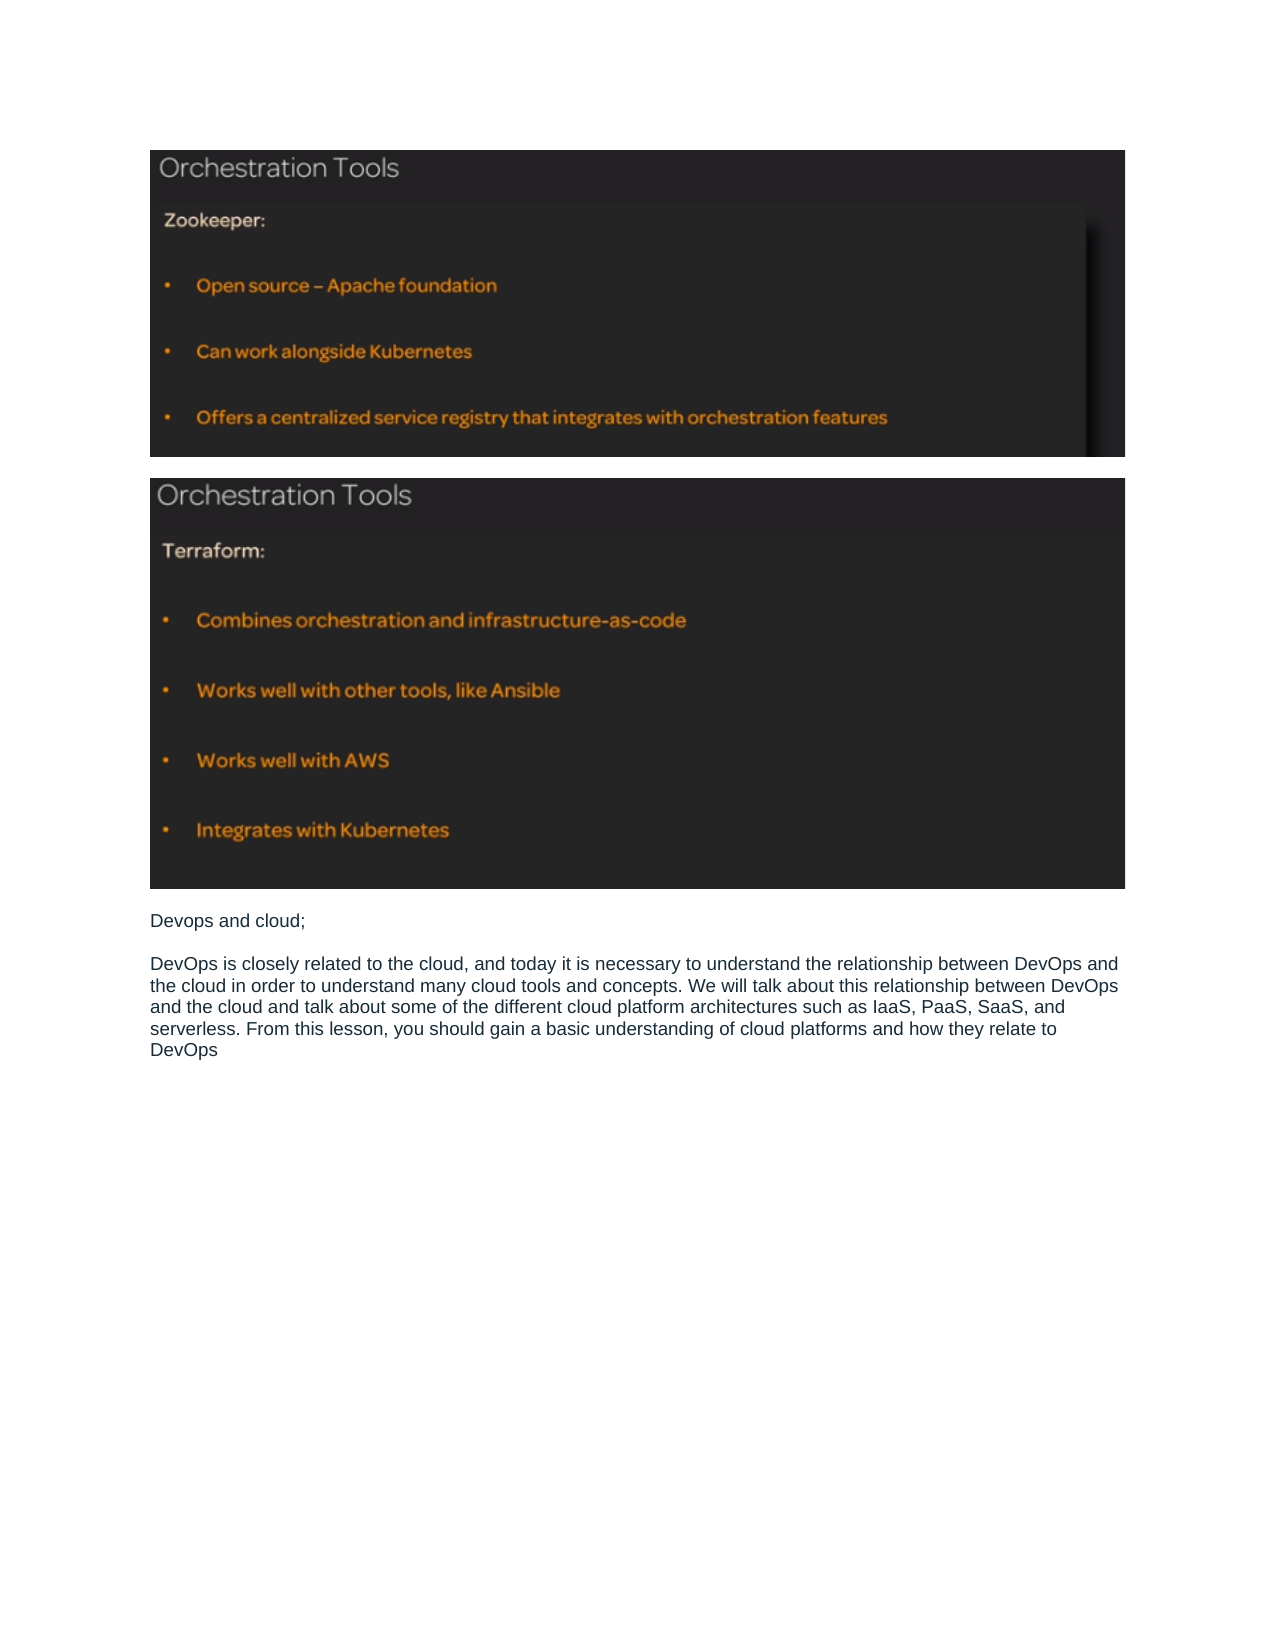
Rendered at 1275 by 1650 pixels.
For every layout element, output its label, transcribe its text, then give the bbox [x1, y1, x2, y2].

picture [150, 478, 1125, 889]
text DevOps is closely related to the cloud, and today it is necessary to understand the relationship between DevOps and the cloud in order to understand many cloud tools and concepts. We will talk about this relationship between DevOps and the cloud and talk about some of the different cloud platform architectures such as IaaS, PaaS, SaaS, and serverless. From this lesson, you should gain a basic understanding of cloud platforms and how they relate to DevOps [150, 953, 1125, 1061]
picture [150, 150, 1125, 457]
text Devops and cloud; [150, 910, 1125, 931]
